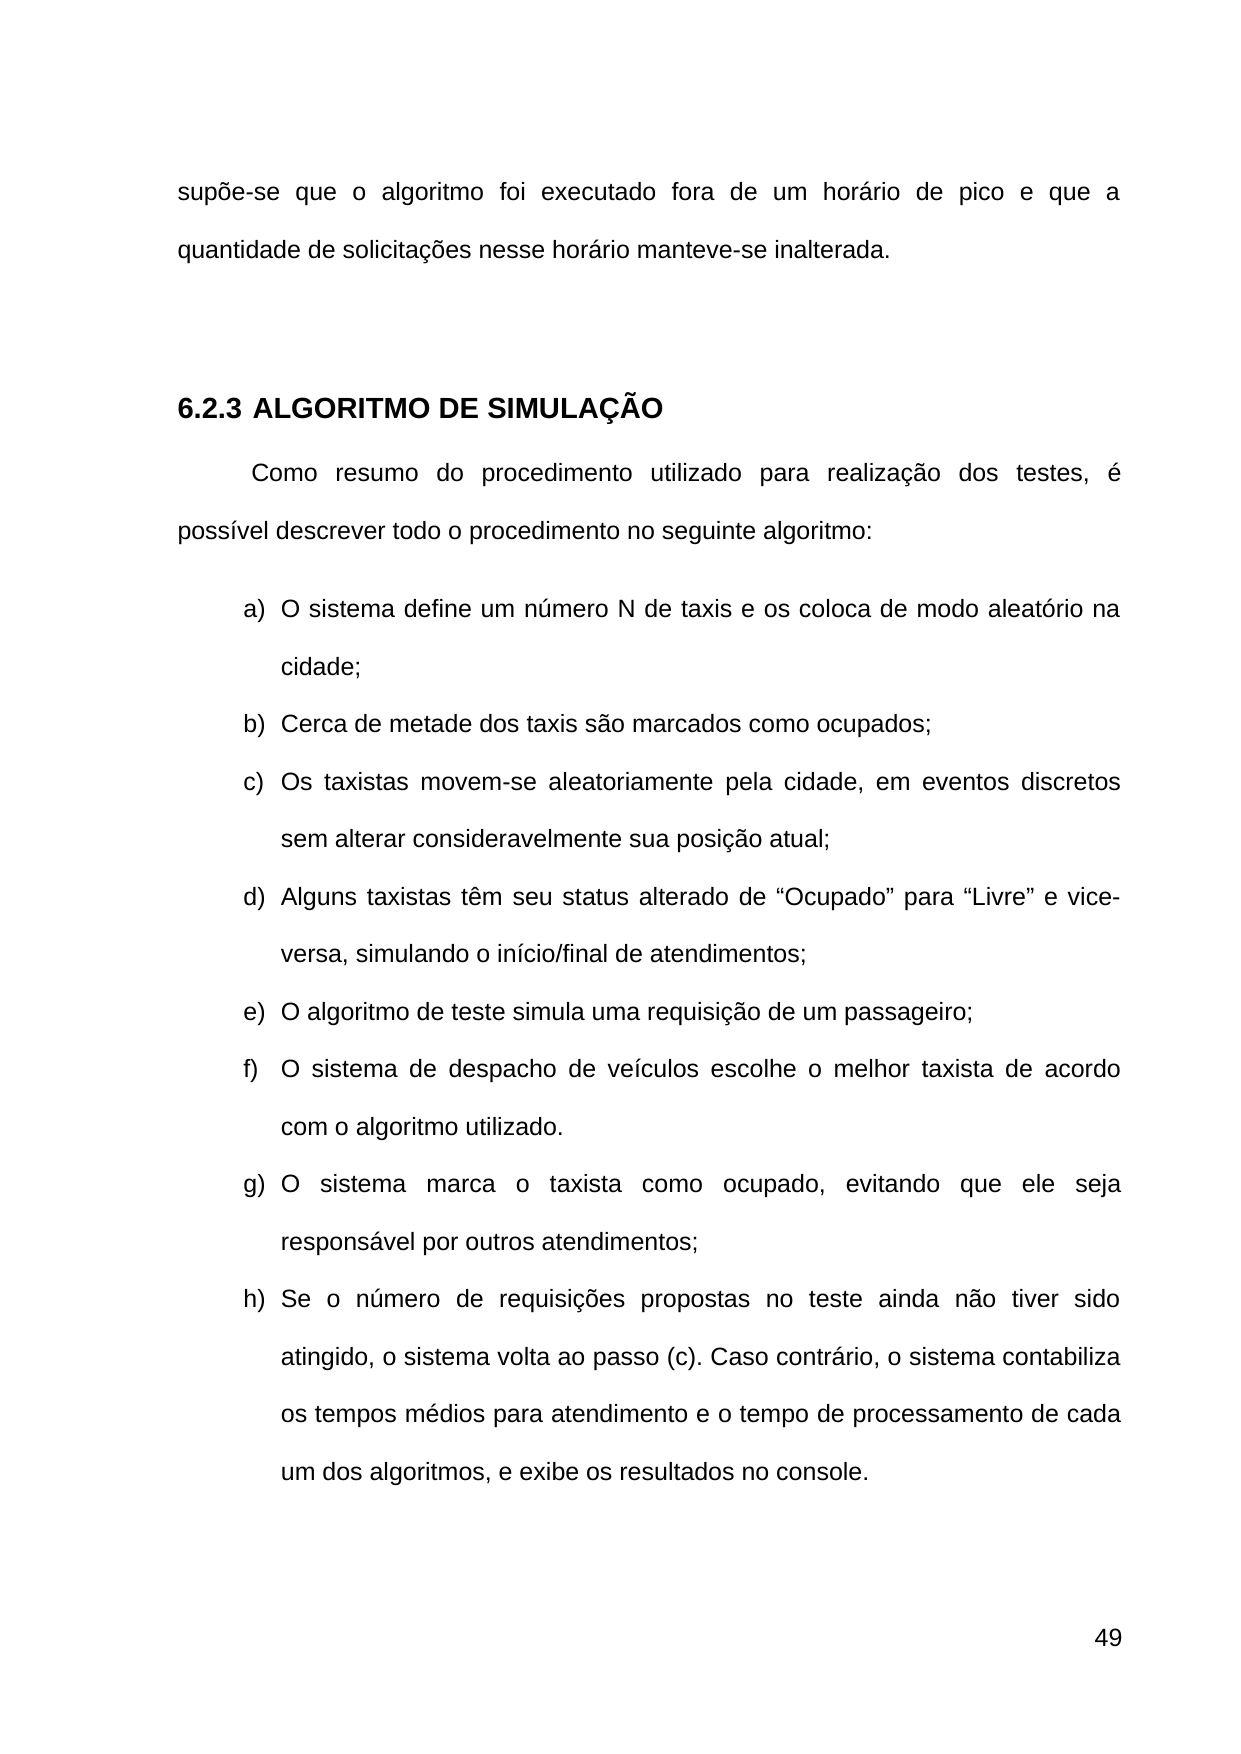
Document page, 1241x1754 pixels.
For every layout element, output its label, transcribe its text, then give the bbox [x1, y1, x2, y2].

list Alguns taxistas têm seu status alterado de “Ocupado” para “Livre” e vice-versa, simulando o início/final de atendimentos; [243, 882, 1122, 968]
list O sistema define um número N de taxis e os coloca de modo aleatório na cidade; [243, 594, 1122, 681]
list Os taxistas movem-se aleatoriamente pela cidade, em eventos discretos sem alterar consideravelmente sua posição atual; [243, 767, 1122, 853]
list O algoritmo de teste simula uma requisição de um passageiro; [243, 997, 1122, 1026]
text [177, 177, 1122, 263]
text Como resumo do procedimento utilizado para realização dos testes, é possível descrever todo o procedimento no seguinte algoritmo: [177, 458, 1122, 545]
list O sistema de despacho de veículos escolhe o melhor taxista de acordo com o algoritmo utilizado. [243, 1054, 1122, 1141]
list O sistema marca o taxista como ocupado, evitando que ele seja responsável por outros atendimentos; [243, 1169, 1122, 1256]
list Se o número de requisições propostas no teste ainda não tiver sido atingido, o sistema volta ao passo (c). Caso contrário, o sistema contabiliza os tempos médios para atendimento e o tempo de processamento de cada um dos algoritmos, e exibe os resultados no console. [243, 1284, 1122, 1486]
subtitle ALGORITMO DE SIMULAÇÃO [177, 391, 1122, 425]
list Cerca de metade dos taxis são marcados como ocupados; [243, 709, 1122, 738]
